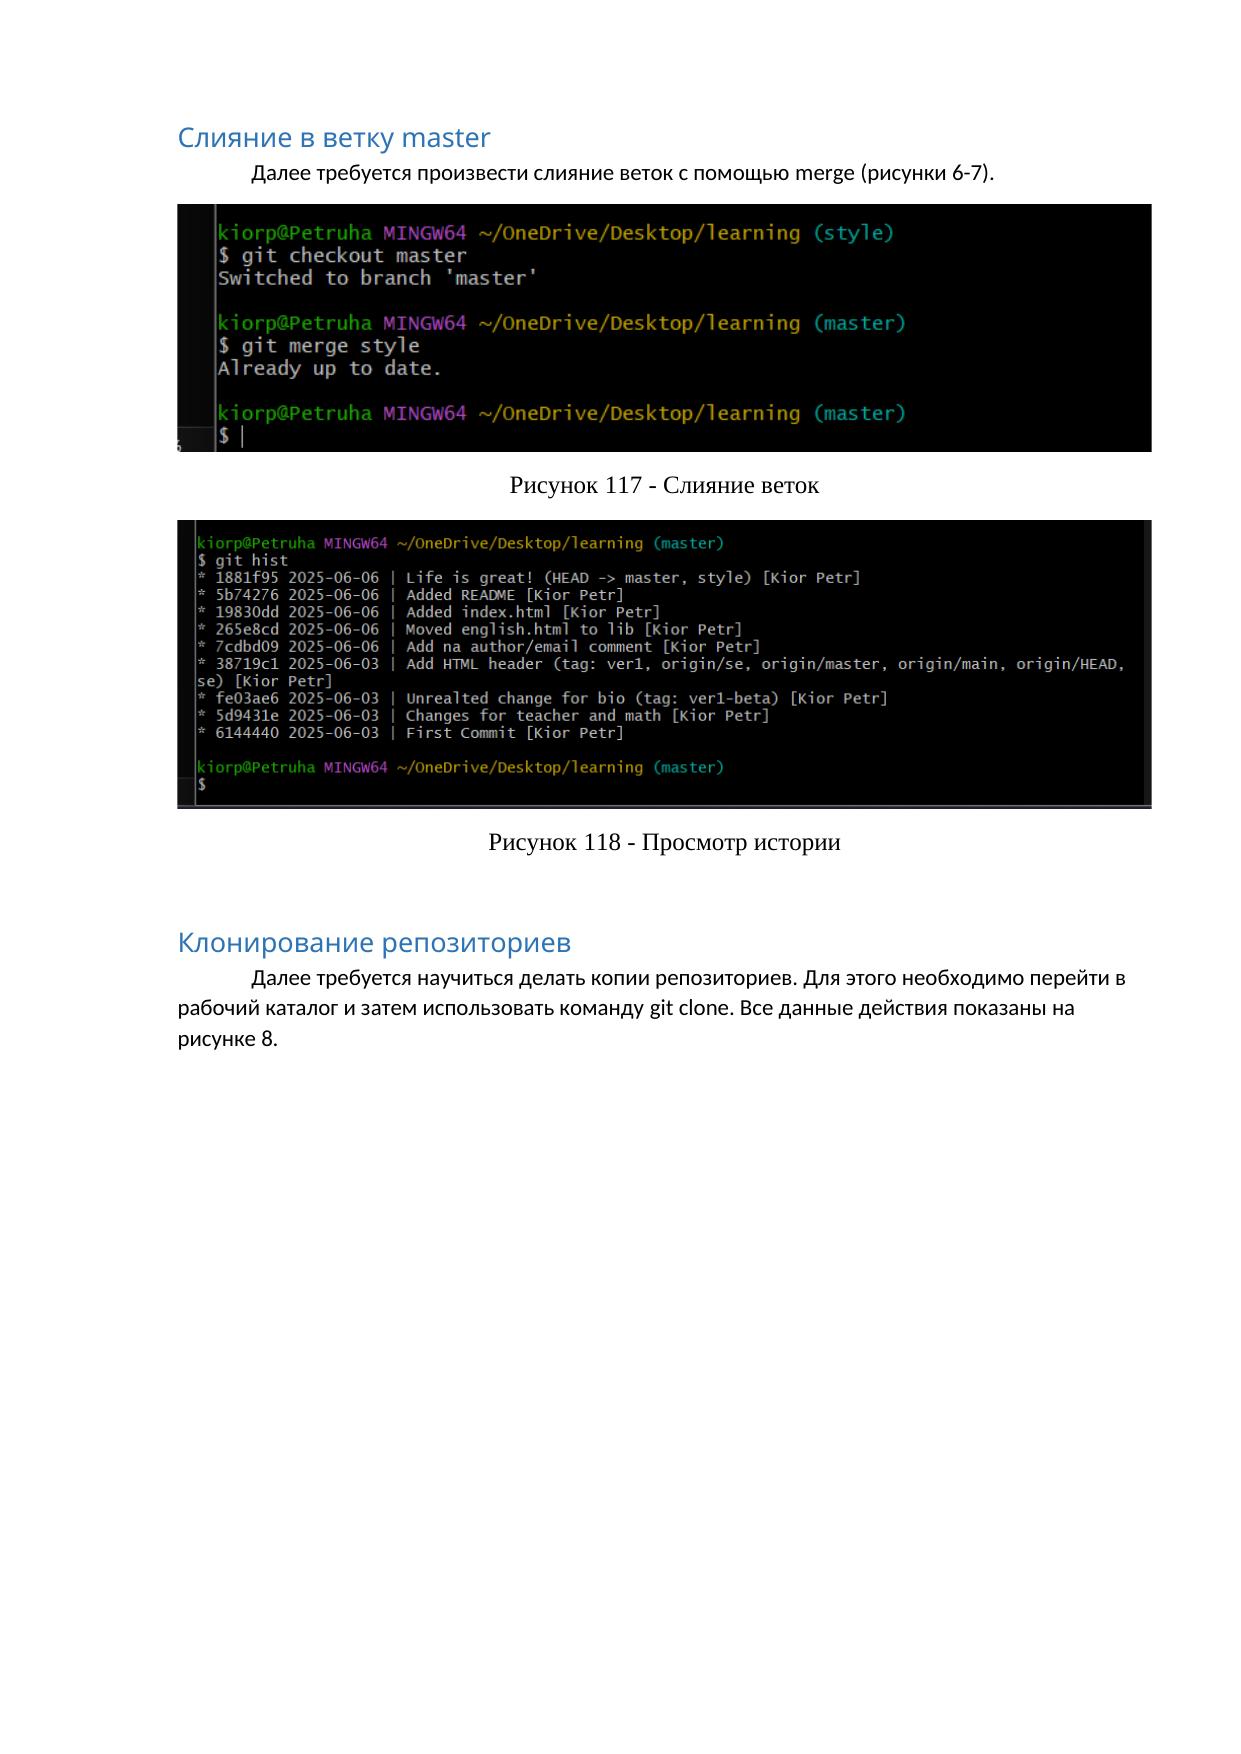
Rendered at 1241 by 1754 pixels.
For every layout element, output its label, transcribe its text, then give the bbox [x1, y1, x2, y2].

subtitle Клонирование репозиториев [177, 923, 1152, 960]
subtitle Слияние в ветку master [177, 118, 1152, 155]
picture [177, 204, 1152, 452]
text Рисунок 118 - Просмотр истории [177, 827, 1152, 856]
text Рисунок 117 - Слияние веток [177, 471, 1152, 499]
text Далее требуется произвести слияние веток с помощью merge (рисунки 6-7). [177, 158, 1152, 186]
picture [177, 520, 1152, 809]
text Далее требуется научиться делать копии репозиториев. Для этого необходимо перейти в рабочий каталог и затем использовать команду git clone. Все данные действия показаны на рисунке 8. [177, 963, 1152, 1052]
